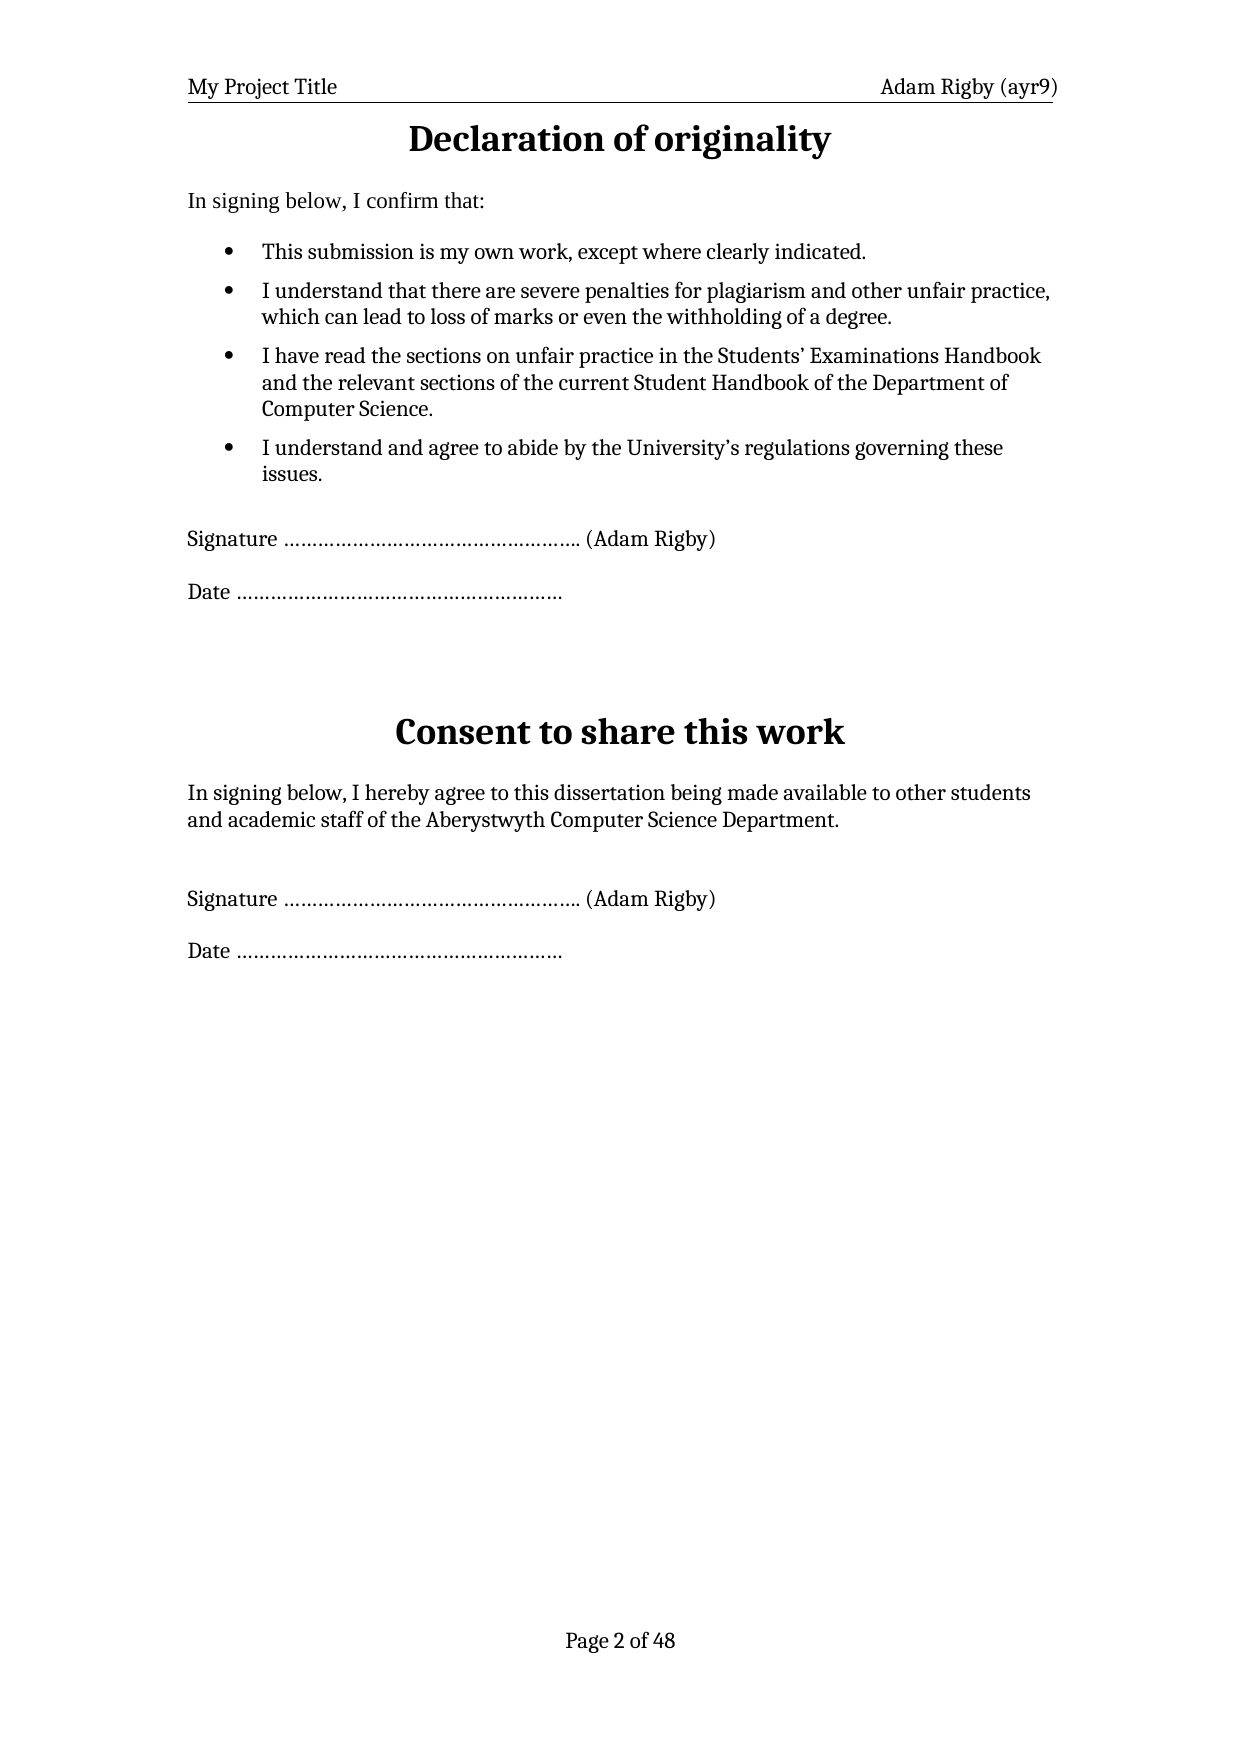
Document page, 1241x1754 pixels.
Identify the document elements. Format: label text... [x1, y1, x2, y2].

text Date ………………………………………………… [187, 579, 1053, 605]
list I understand that there are severe penalties for plagiarism and other unfair practice, which can lead to loss of marks or even the withholding of a degree. [225, 278, 1053, 331]
list I understand and agree to abide by the University’s regulations governing these issues. [225, 434, 1053, 487]
text In signing below, I confirm that: [187, 188, 1053, 214]
text Date ………………………………………………… [187, 938, 1053, 964]
text Consent to share this work [187, 711, 1053, 754]
list I have read the sections on unfair practice in the Students’ Examinations Handbook and the relevant sections of the current Student Handbook of the Department of Computer Science. [225, 343, 1053, 422]
text Signature ……………………………………………. (Adam Rigby) [187, 526, 1053, 552]
text Signature ……………………………………………. (Adam Rigby) [187, 886, 1053, 912]
text Declaration of originality [187, 118, 1053, 161]
list This submission is my own work, except where clearly indicated. [225, 239, 1053, 265]
text In signing below, I hereby agree to this dissertation being made available to other students and academic staff of the Aberystwyth Computer Science Department. [187, 780, 1053, 833]
